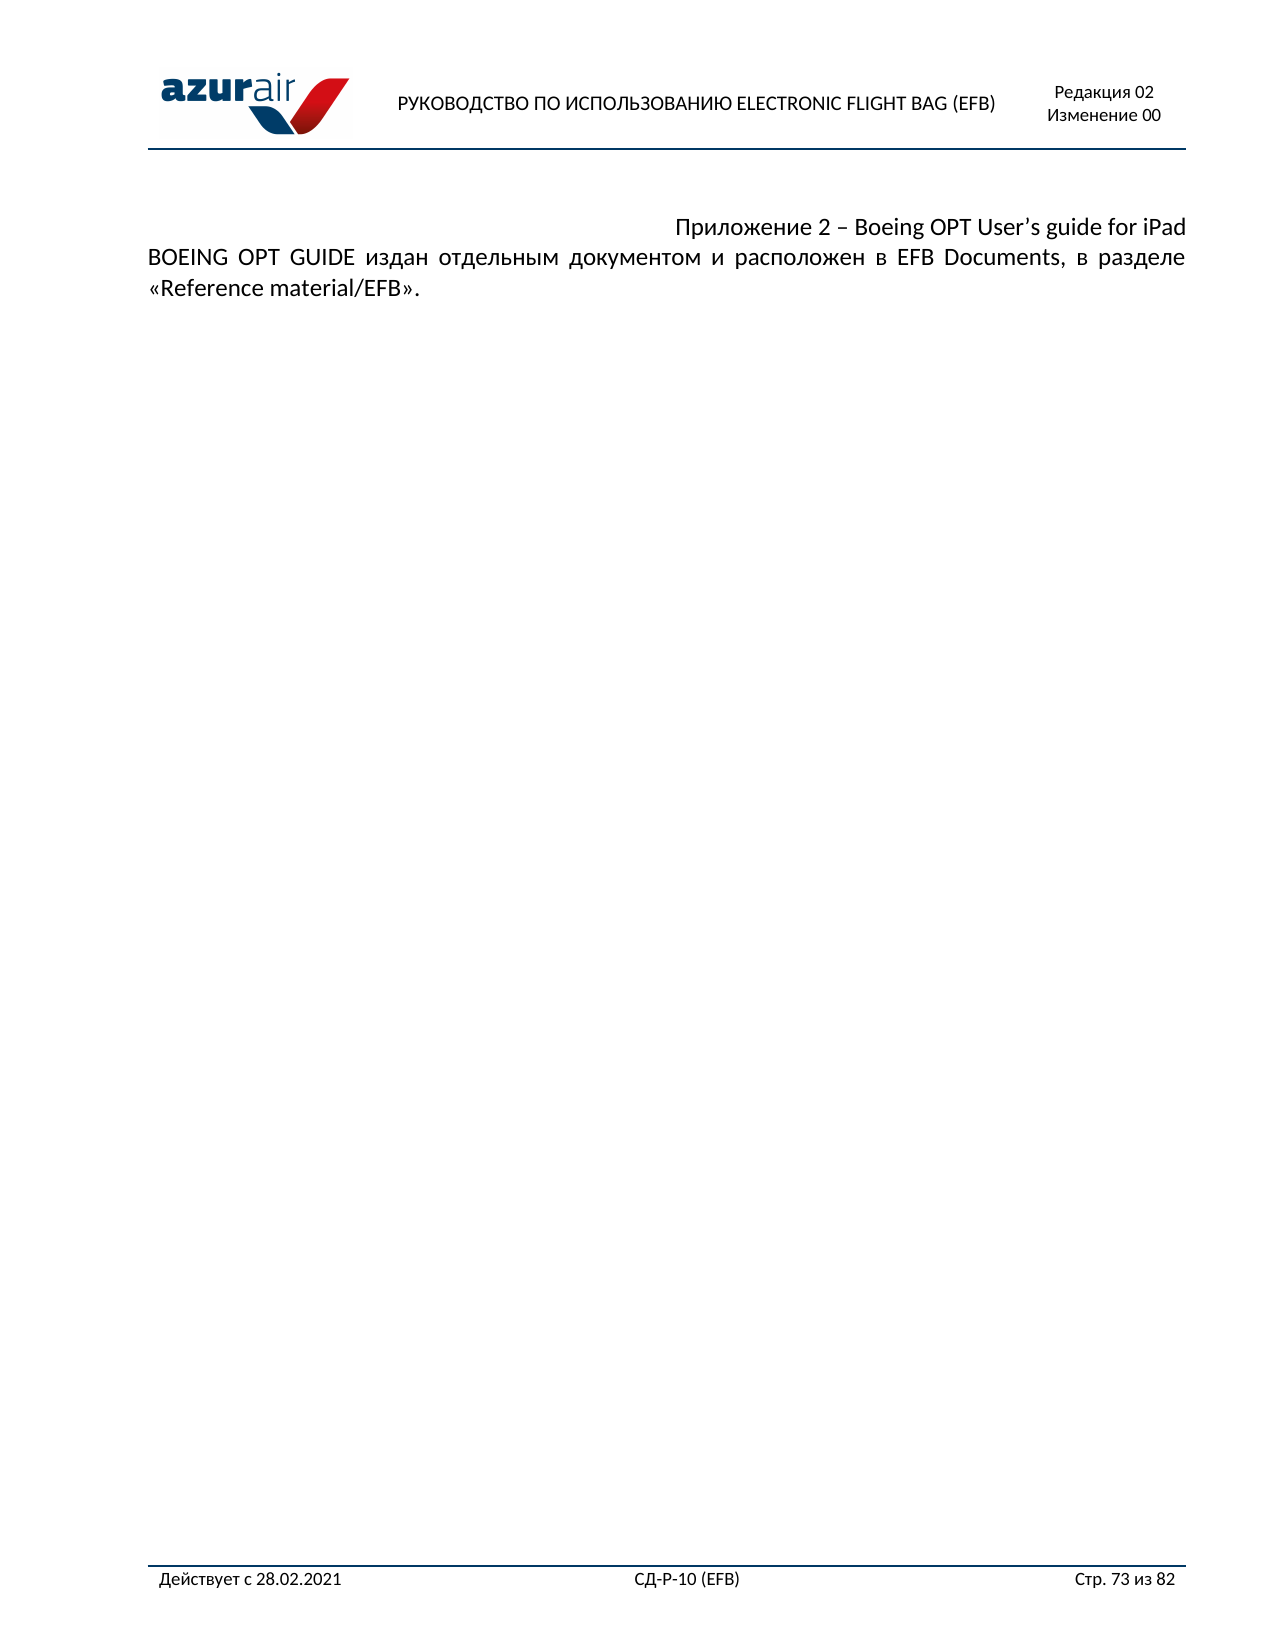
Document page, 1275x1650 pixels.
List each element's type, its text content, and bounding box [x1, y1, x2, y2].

text BOEING OPT GUIDE издан отдельным документом и расположен в EFB Documents, в разделе «Reference material/EFB». [148, 241, 1186, 302]
picture [158, 67, 353, 139]
text Приложение 2 – Boeing OPT User’s guide for iPad [148, 211, 1186, 241]
